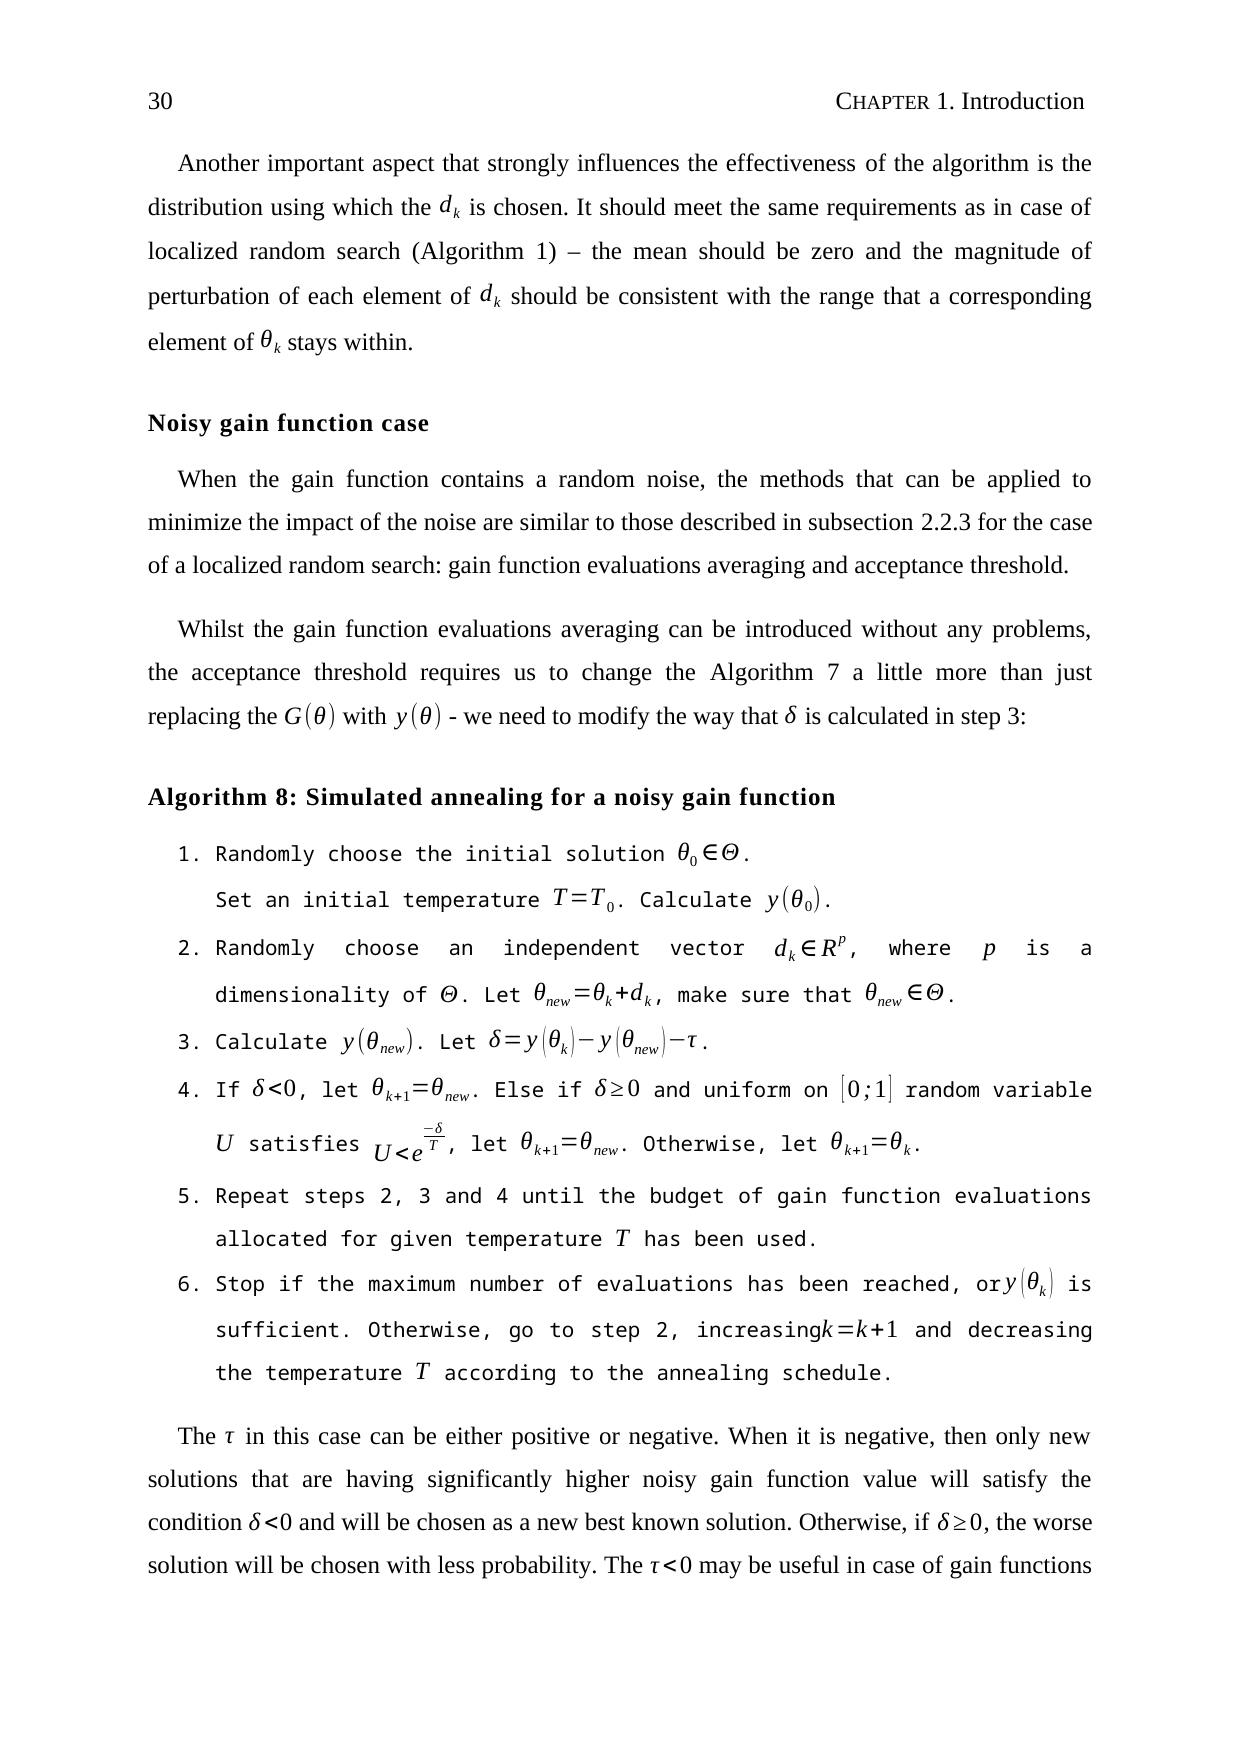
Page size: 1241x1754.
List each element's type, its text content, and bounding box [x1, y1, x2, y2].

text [148, 1421, 1093, 1579]
text Repeat steps 2, 3 and 4 until the budget of gain function evaluations allocated for given temperature has been used. [177, 1181, 1093, 1252]
text Stop if the maximum number of evaluations has been reached, or is sufficient. Otherwise, go to step 2, increasing and decreasing the temperature according to the annealing schedule. [177, 1266, 1093, 1386]
text When the gain function contains a random noise, the methods that can be applied to minimize the impact of the noise are similar to those described in subsection 2.2.3 for the case of a localized random search: gain function evaluations averaging and acceptance threshold. [148, 464, 1093, 579]
text Calculate . Let . [177, 1024, 1093, 1059]
text Noisy gain function case [148, 408, 1093, 437]
text Whilst the gain function evaluations averaging can be introduced without any problems, the acceptance threshold requires us to change the Algorithm 7 a little more than just replacing the with - we need to modify the way that is calculated in step 3: [148, 614, 1093, 731]
text Randomly choose an independent vector , where is a dimensionality of . Let , make sure that . [177, 930, 1093, 1010]
text Another important aspect that strongly influences the effectiveness of the algorithm is the distribution using which the is chosen. It should meet the same requirements as in case of localized random search (Algorithm 1) – the mean should be zero and the magnitude of perturbation of each element of should be consistent with the range that a corresponding element of stays within. [148, 148, 1093, 357]
list Set an initial temperature . Calculate . [215, 884, 1093, 916]
list Randomly choose the initial solution . [177, 838, 1093, 869]
text If , let . Else if and uniform on random variable satisfies , let . Otherwise, let . [177, 1073, 1093, 1167]
